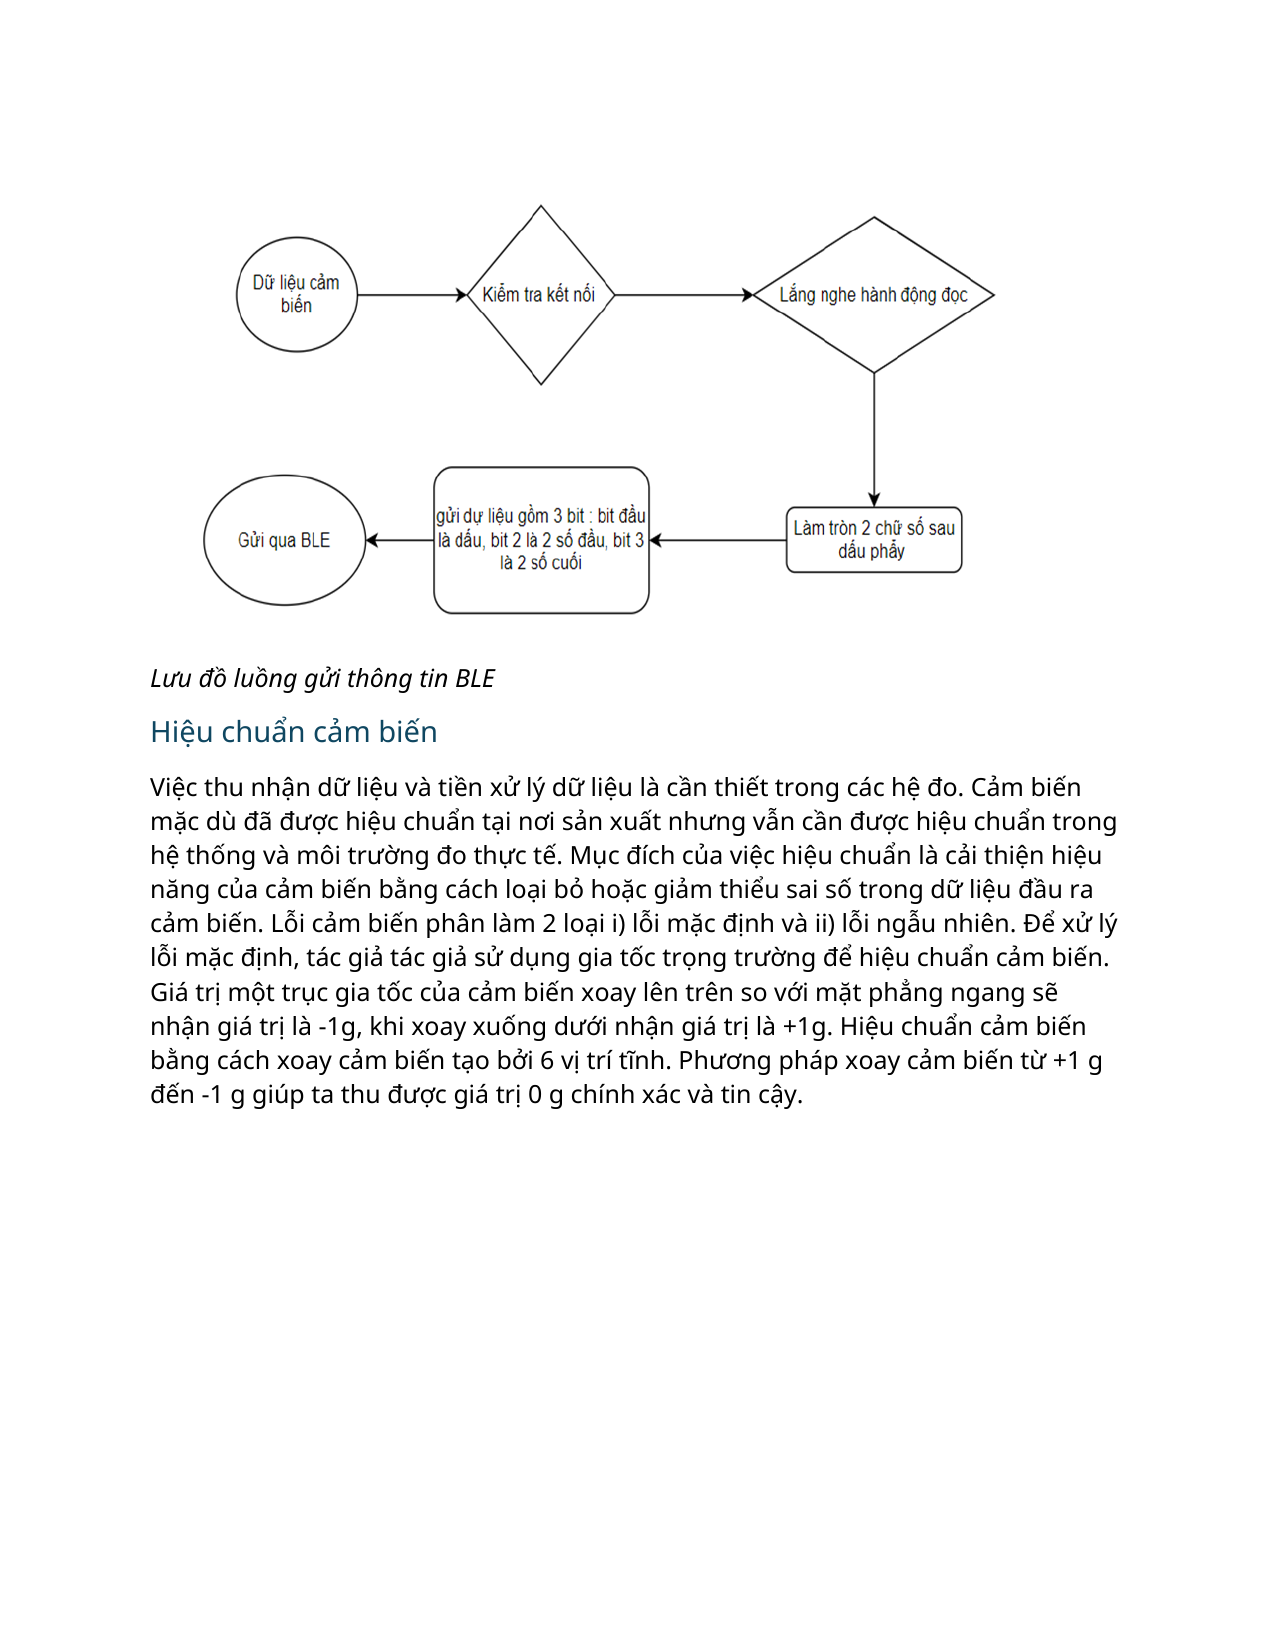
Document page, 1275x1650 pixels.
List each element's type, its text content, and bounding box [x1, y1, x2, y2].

subtitle Hiệu chuẩn cảm biến [150, 711, 1125, 751]
text Lưu đồ luồng gửi thông tin BLE [150, 661, 1125, 695]
picture [168, 150, 1044, 640]
text Việc thu nhận dữ liệu và tiền xử lý dữ liệu là cần thiết trong các hệ đo. Cảm biến mặc dù đã được hiệu chuẩn tại nơi sản xuất nhưng vẫn cần được hiệu chuẩn trong hệ thống và môi trường đo thực tế. Mục đích của việc hiệu chuẩn là cải thiện hiệu năng của cảm biến bằng cách loại bỏ hoặc giảm thiểu sai số trong dữ liệu đầu ra cảm biến. Lỗi cảm biến phân làm 2 loại i) lỗi mặc định và ii) lỗi ngẫu nhiên. Để xử lý lỗi mặc định, tác giả tác giả sử dụng gia tốc trọng trường để hiệu chuẩn cảm biến. Giá trị một trục gia tốc của cảm biến xoay lên trên so với mặt phẳng ngang sẽ nhận giá trị là -1g, khi xoay xuống dưới nhận giá trị là +1g. Hiệu chuẩn cảm biến bằng cách xoay cảm biến tạo bởi 6 vị trí tĩnh. Phương pháp xoay cảm biến từ +1 g đến -1 g giúp ta thu được giá trị 0 g chính xác và tin cậy. [150, 770, 1125, 1110]
